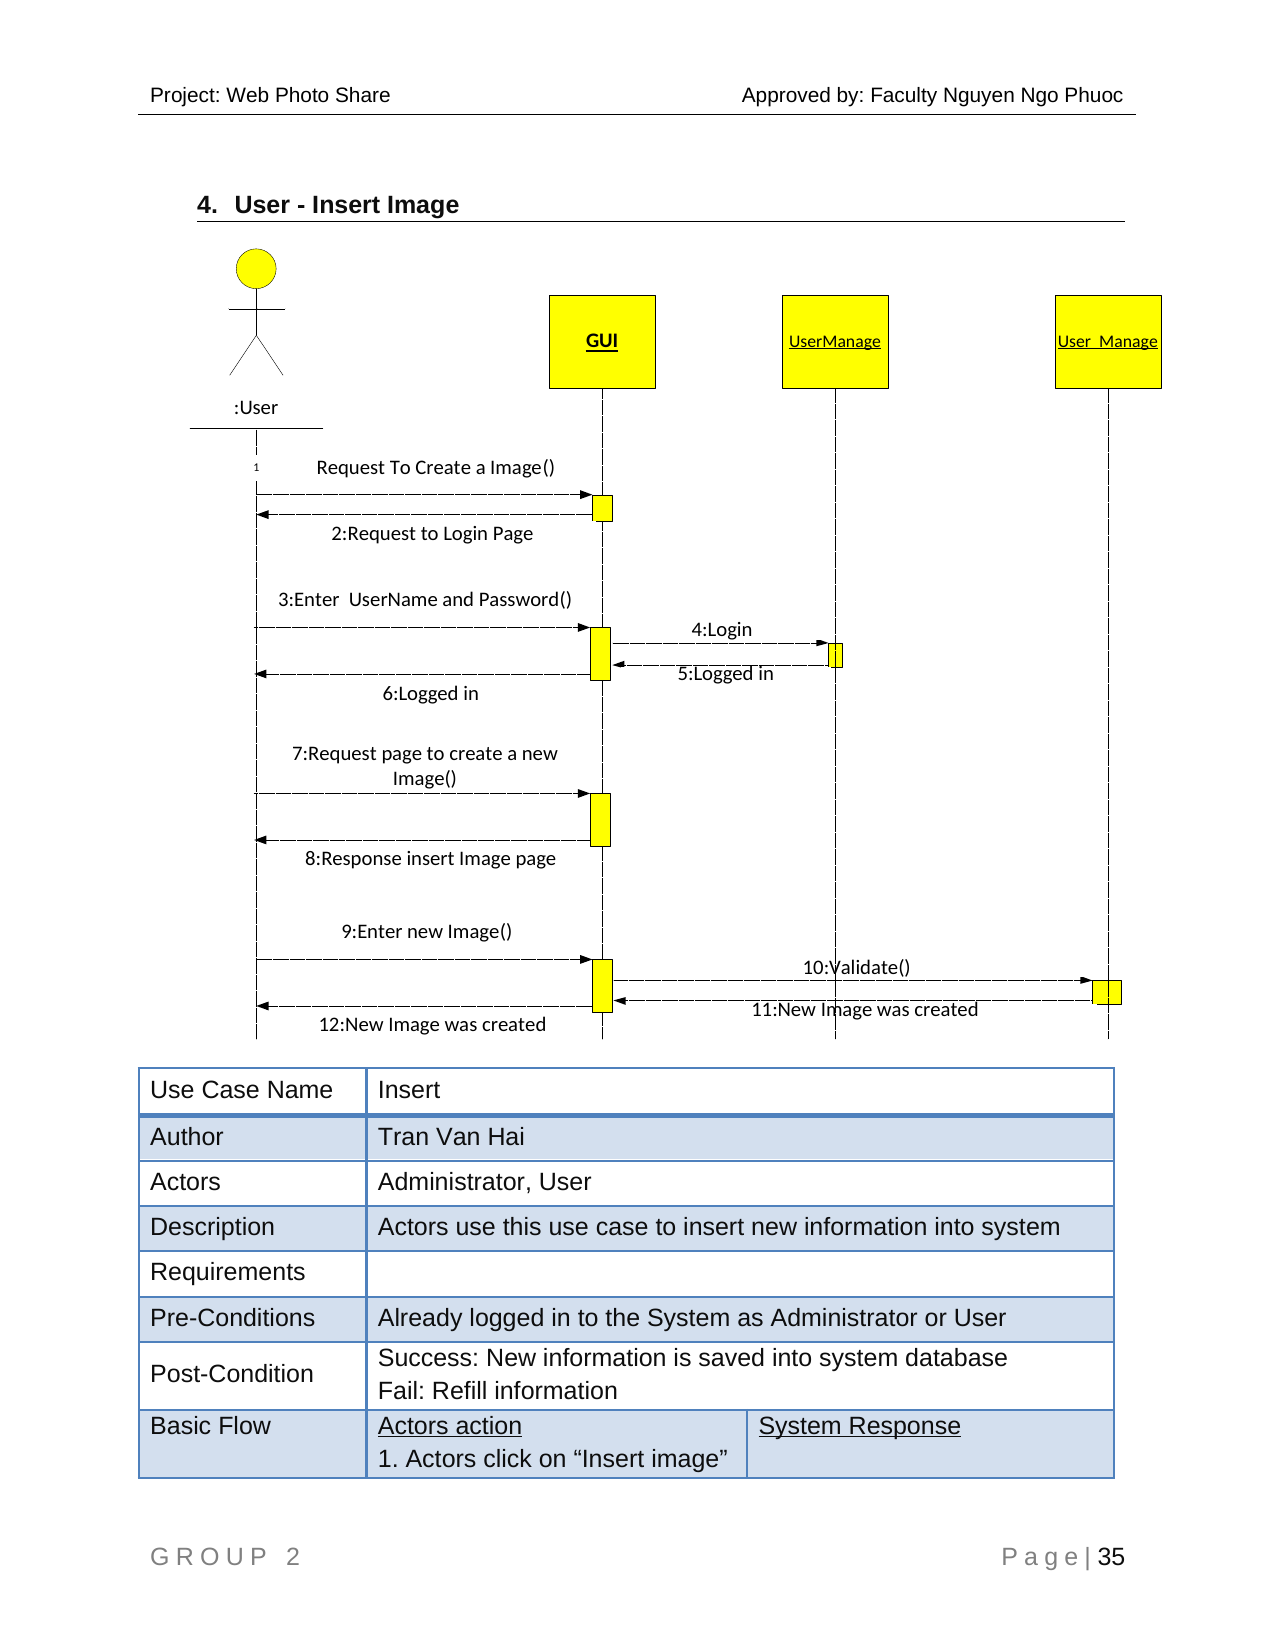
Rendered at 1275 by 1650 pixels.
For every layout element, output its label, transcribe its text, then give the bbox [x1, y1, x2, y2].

table_cell Basic Flow [140, 1411, 365, 1477]
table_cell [748, 1411, 1113, 1477]
table_header Insert [368, 1069, 1113, 1113]
table_cell Success: New information is saved into system database Fail: Refill information [368, 1343, 1113, 1409]
table_header Use Case Name [140, 1069, 365, 1113]
table_cell Tran Van Hai [368, 1118, 1113, 1159]
table_cell [368, 1252, 1113, 1296]
table_cell Description [140, 1207, 365, 1250]
subtitle User - Insert Image [197, 190, 1125, 221]
table_cell Post-Condition [140, 1343, 365, 1409]
table_cell Pre-Conditions [140, 1298, 365, 1341]
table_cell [368, 1411, 746, 1477]
table_cell Actors use this use case to insert new information into system [368, 1207, 1113, 1250]
table_cell Administrator, User [368, 1162, 1113, 1205]
table_cell Author [140, 1118, 365, 1159]
table_cell Requirements [140, 1252, 365, 1296]
table_cell Actors [140, 1162, 365, 1205]
table_cell Already logged in to the System as Administrator or User [368, 1298, 1113, 1341]
